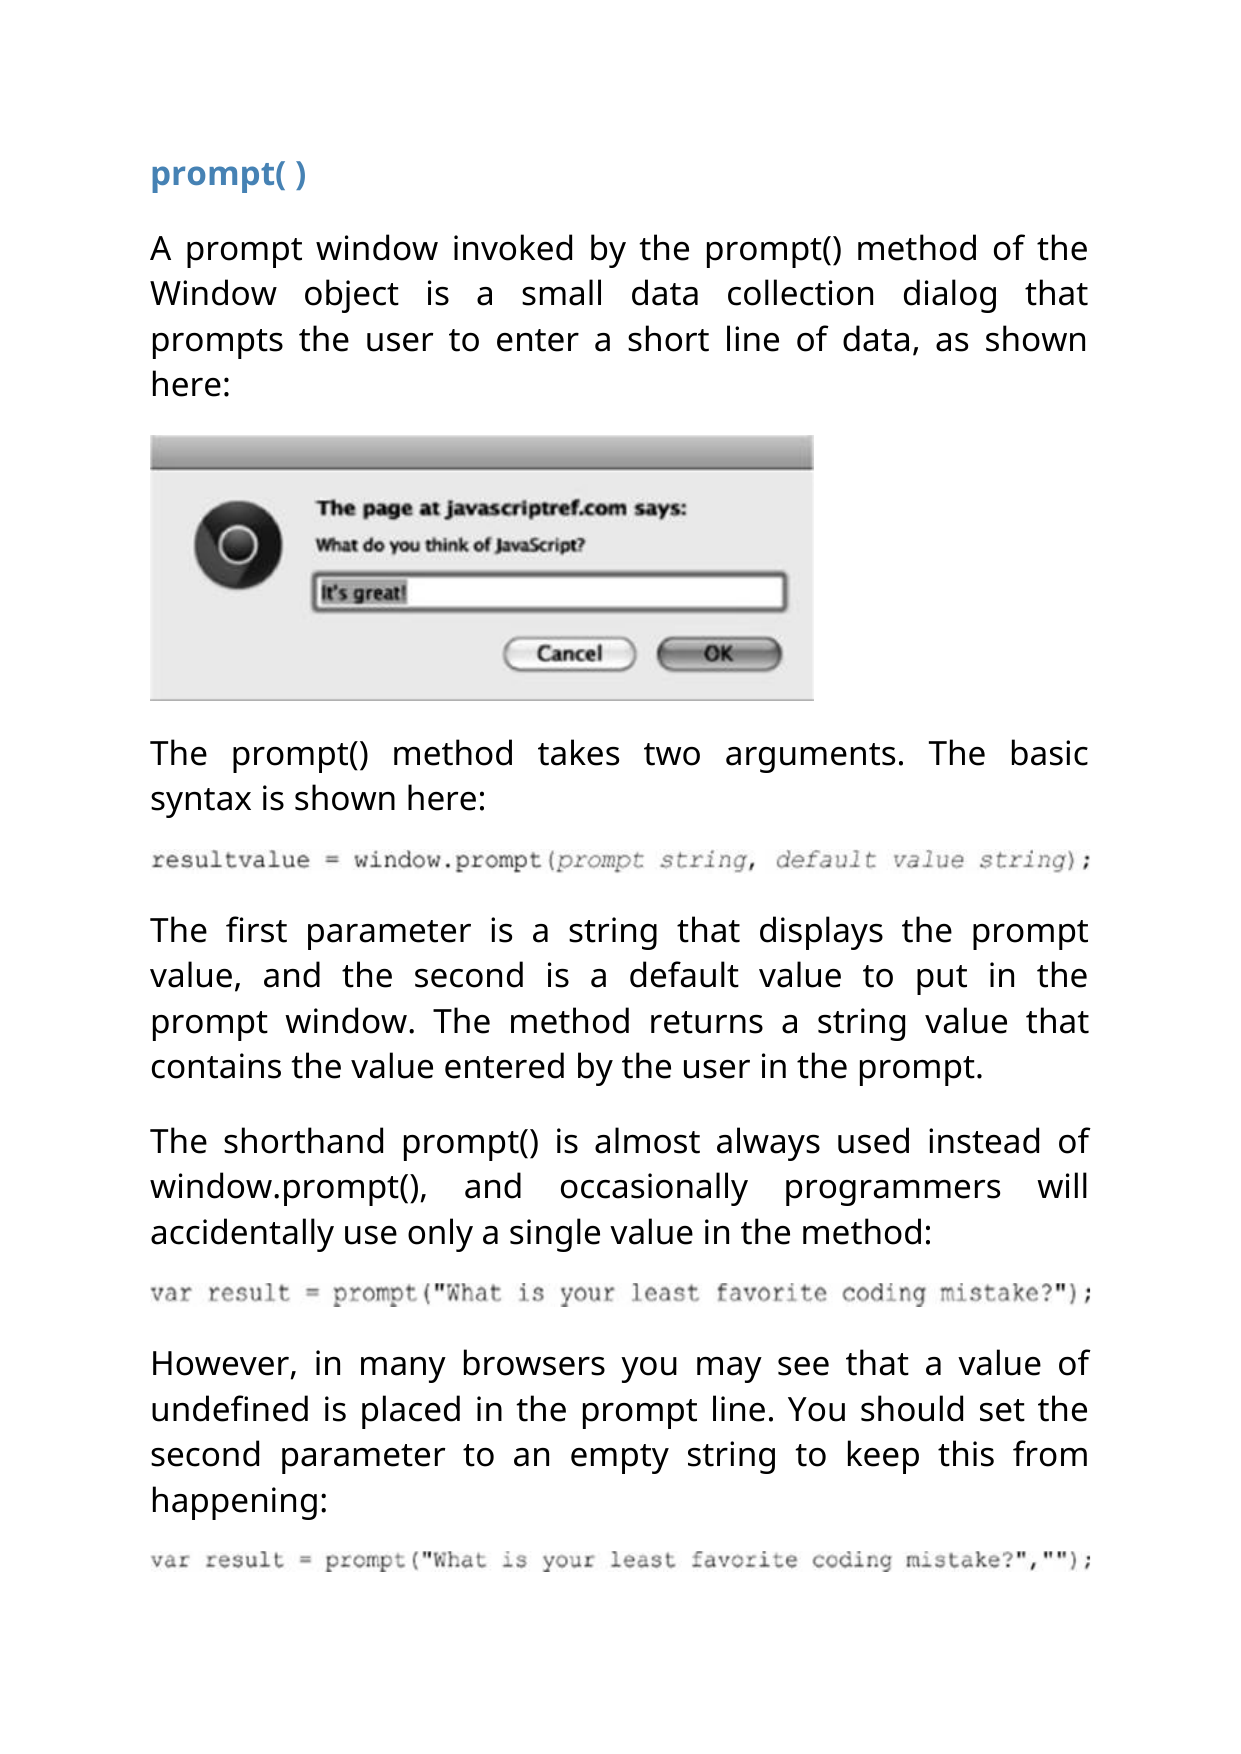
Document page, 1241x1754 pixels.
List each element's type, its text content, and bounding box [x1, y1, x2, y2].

picture [150, 1283, 1091, 1307]
text The prompt() method takes two arguments. The basic syntax is shown here: [150, 729, 1090, 820]
text The first parameter is a string that displays the prompt value, and the second is a default value to put in the prompt window. The method returns a string value that contains the value entered by the user in the prompt. [150, 907, 1090, 1088]
picture [150, 849, 1091, 874]
picture [150, 435, 814, 701]
text However, in many browsers you may see that a value of undefined is placed in the prompt line. You should set the second parameter to an empty string to keep this from happening: [150, 1340, 1090, 1522]
picture [150, 1551, 1091, 1572]
text A prompt window invoked by the prompt() method of the Window object is a small data collection dialog that prompts the user to enter a short line of data, as shown here: [150, 224, 1090, 406]
text The shorthand prompt() is almost always used instead of window.prompt(), and occasionally programmers will accidentally use only a single value in the method: [150, 1118, 1090, 1254]
text prompt( ) [150, 150, 1090, 195]
